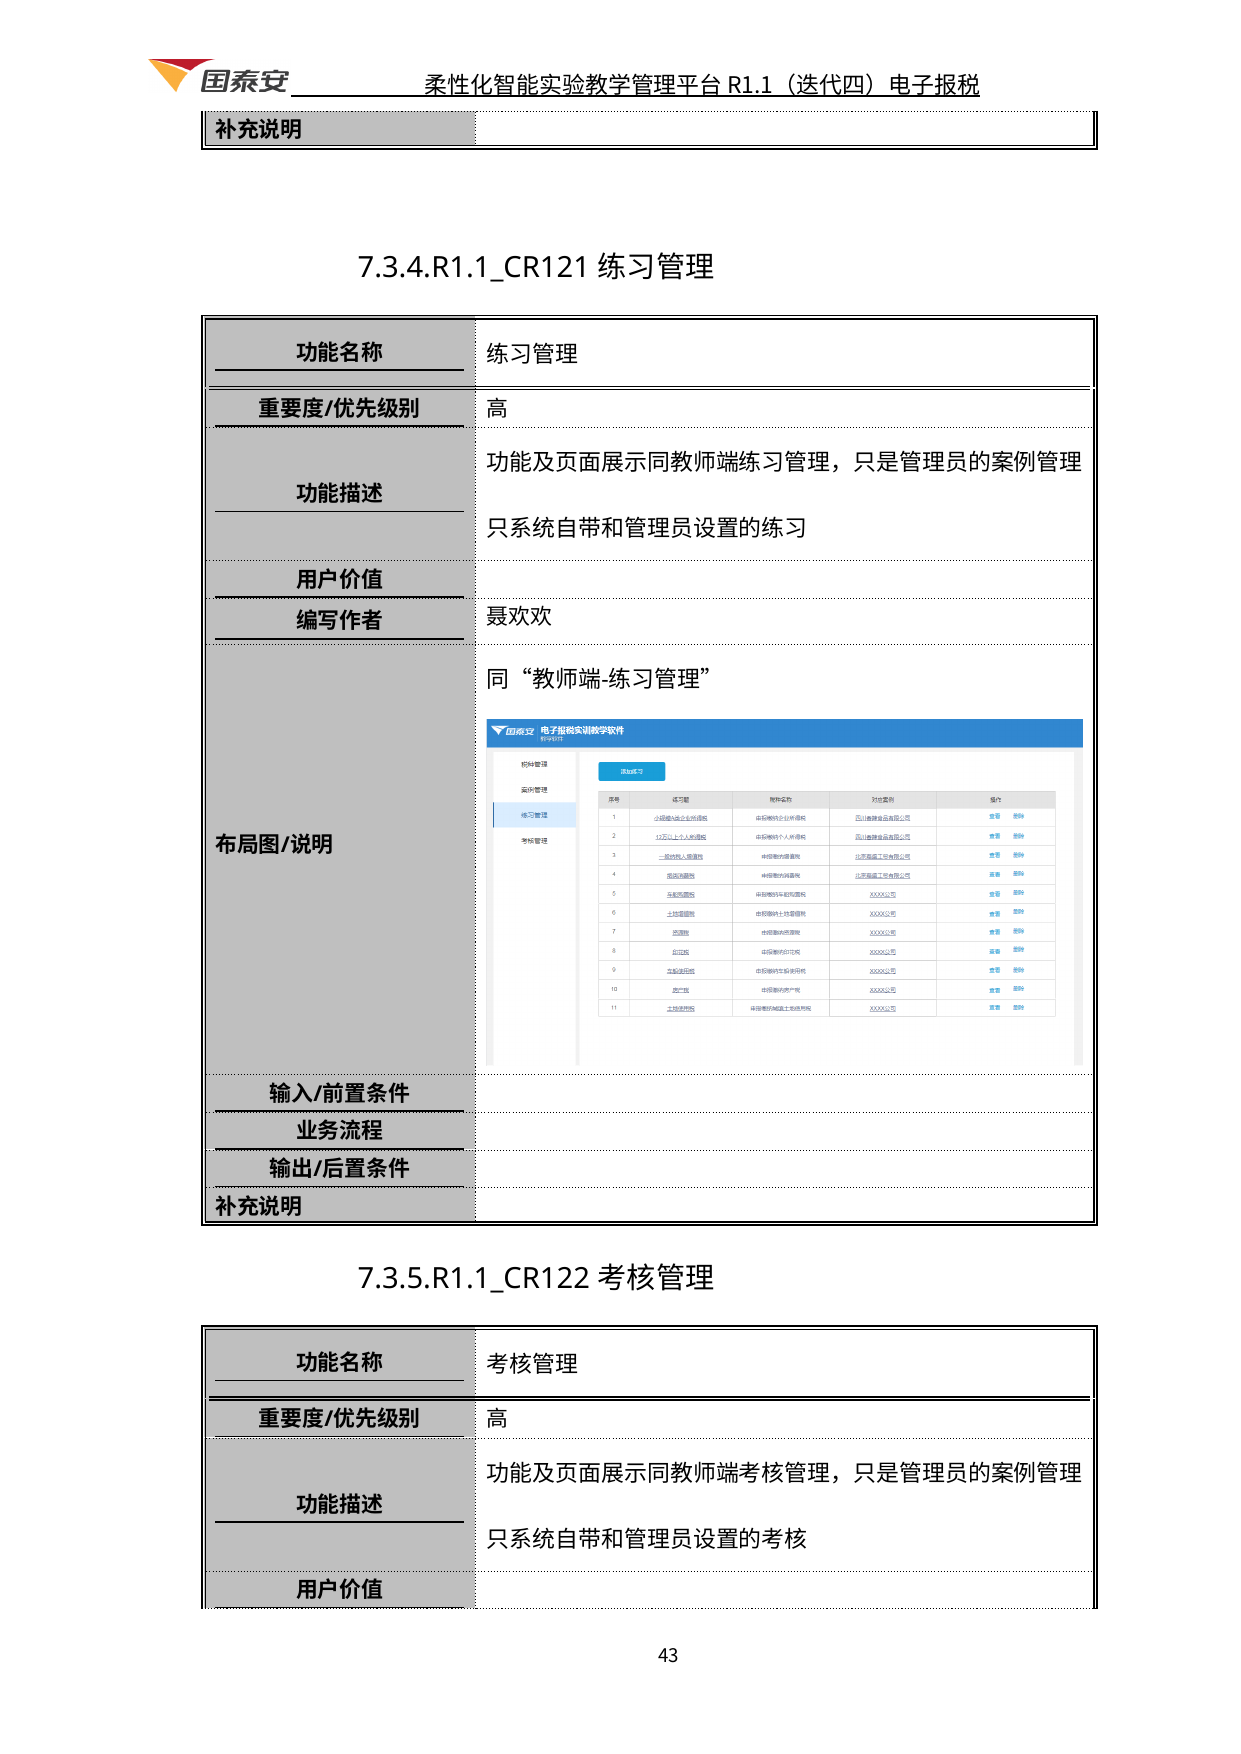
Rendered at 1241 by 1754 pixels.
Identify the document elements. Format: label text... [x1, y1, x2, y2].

picture [486, 719, 1083, 1066]
table_cell 布局图/说明 [206, 644, 475, 1074]
table_cell [475, 1112, 1093, 1149]
table_cell 聂欢欢 [475, 598, 1093, 644]
table_header 练习管理 [475, 320, 1093, 386]
table_cell 功能描述 [206, 427, 475, 560]
table_cell 输出/后置条件 [206, 1150, 475, 1187]
table_cell [475, 560, 1093, 598]
table_cell 输入/前置条件 [206, 1074, 475, 1112]
table_cell [475, 1150, 1093, 1187]
table_cell 功能描述 [206, 1438, 475, 1571]
table_cell 编写作者 [206, 598, 475, 644]
picture [147, 59, 291, 93]
table_cell 重要度/优先级别 [204, 1396, 475, 1437]
table_cell [475, 1571, 1093, 1608]
table_header 考核管理 [475, 1330, 1093, 1396]
table_header 功能名称 [206, 1330, 475, 1396]
table_cell 业务流程 [206, 1112, 475, 1149]
subtitle R1.1_CR122 考核管理 [357, 1243, 1152, 1309]
table_cell [475, 1074, 1093, 1112]
table_cell 用户价值 [206, 1571, 475, 1608]
table_header 功能名称 [206, 320, 475, 386]
table_cell [475, 1187, 1093, 1221]
table_cell 高 [475, 386, 1096, 427]
table_cell 功能及页面展示同教师端考核管理，只是管理员的案例管理只系统自带和管理员设置的考核 [475, 1438, 1093, 1571]
table_cell 同“教师端-练习管理” [475, 644, 1093, 1074]
table_cell [475, 111, 1093, 145]
table_cell 用户价值 [206, 560, 475, 598]
table_cell 功能及页面展示同教师端练习管理，只是管理员的案例管理只系统自带和管理员设置的练习 [475, 427, 1093, 560]
table_cell 高 [475, 1396, 1096, 1437]
table_cell 补充说明 [206, 111, 475, 145]
table_cell 重要度/优先级别 [204, 386, 475, 427]
subtitle R1.1_CR121 练习管理 [357, 232, 1152, 298]
table_cell 补充说明 [206, 1187, 475, 1221]
